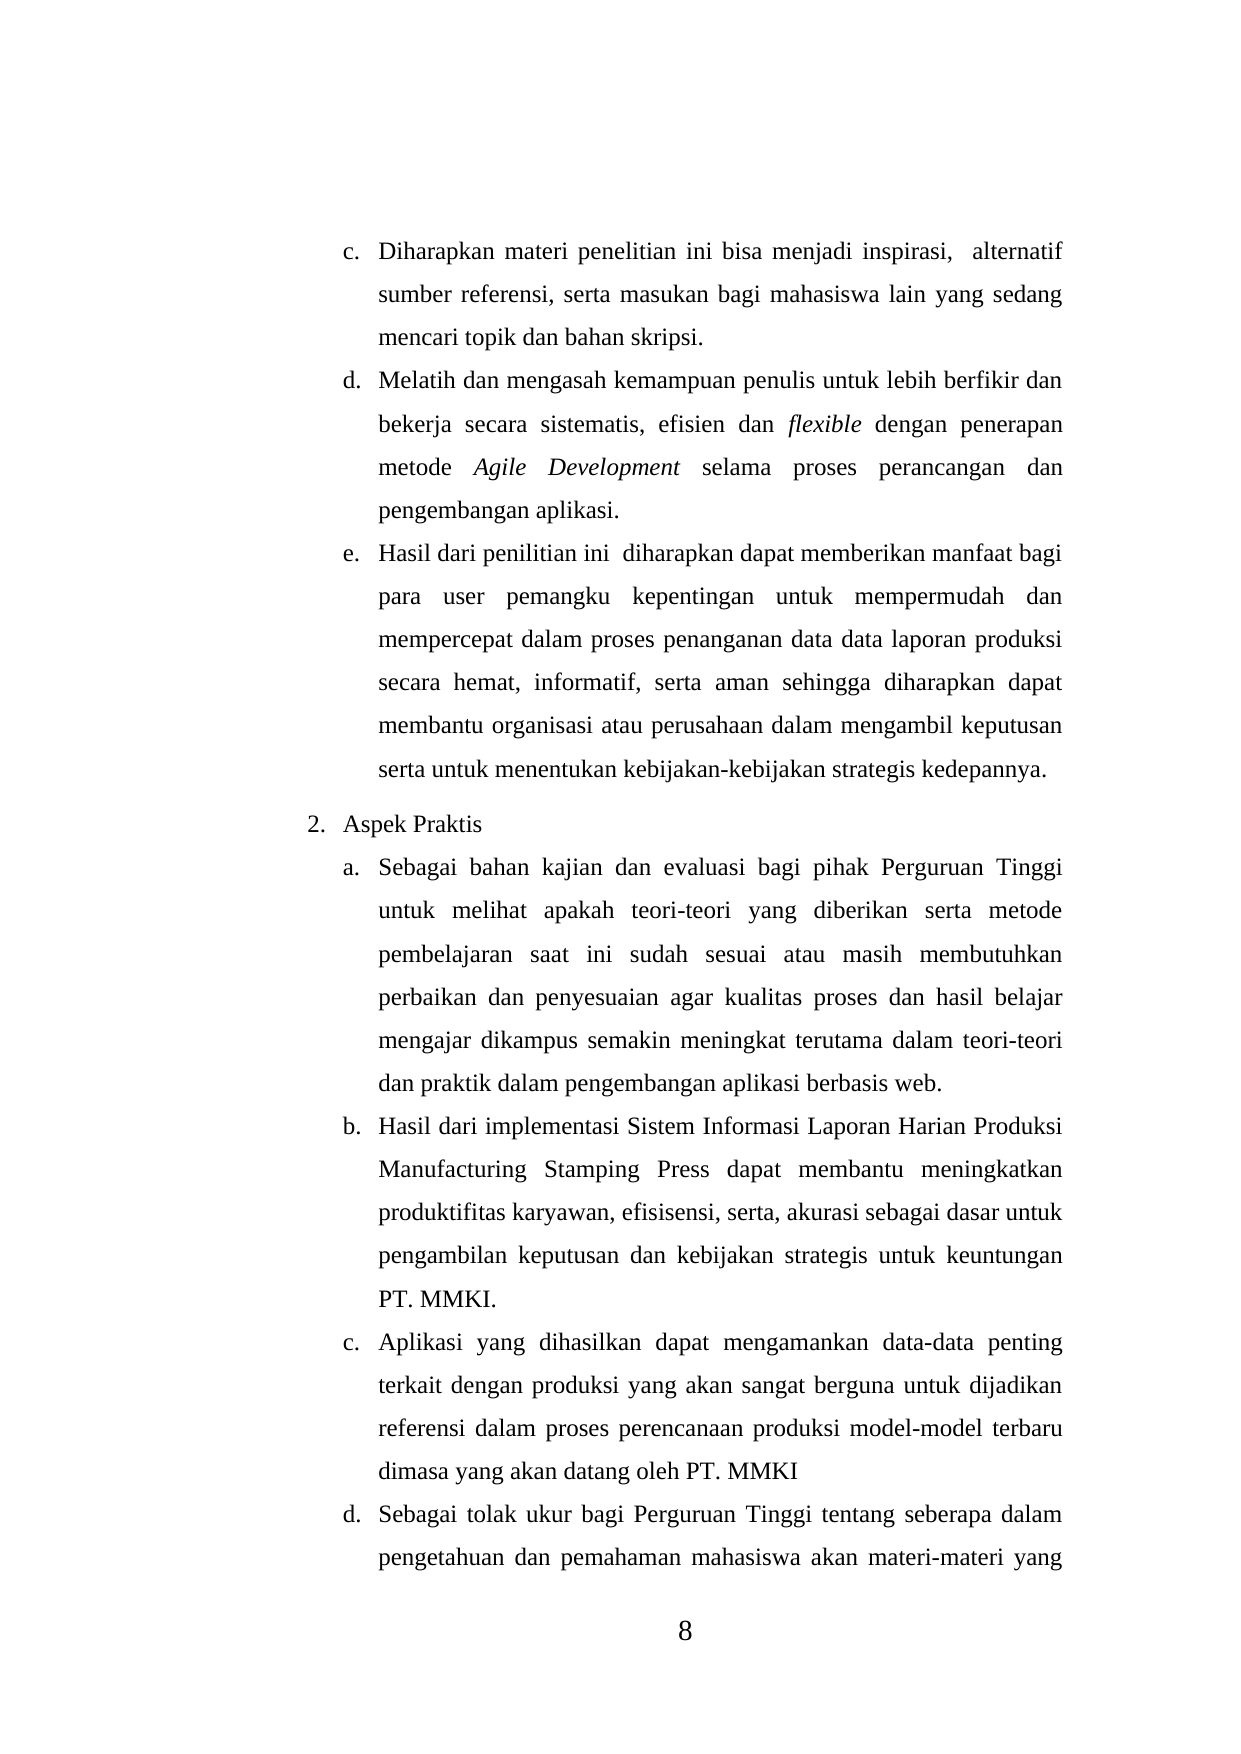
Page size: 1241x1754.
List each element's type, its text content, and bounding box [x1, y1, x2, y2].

subtitle Sebagai bahan kajian dan evaluasi bagi pihak Perguruan Tinggi untuk melihat apakah teori-teori yang diberikan serta metode pembelajaran saat ini sudah sesuai atau masih membutuhkan perbaikan dan penyesuaian agar kualitas proses dan hasil belajar mengajar dikampus semakin meningkat terutama dalam teori-teori dan praktik dalam pengembangan aplikasi berbasis web. [343, 852, 1063, 1097]
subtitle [343, 1499, 1063, 1571]
subtitle Hasil dari implementasi Sistem Informasi Laporan Harian Produksi Manufacturing Stamping Press dapat membantu meningkatkan produktifitas karyawan, efisisensi, serta, akurasi sebagai dasar untuk pengambilan keputusan dan kebijakan strategis untuk keuntungan PT. MMKI. [343, 1111, 1063, 1312]
subtitle Aspek Praktis [307, 809, 1063, 838]
subtitle Aplikasi yang dihasilkan dapat mengamankan data-data penting terkait dengan produksi yang akan sangat berguna untuk dijadikan referensi dalam proses perencanaan produksi model-model terbaru dimasa yang akan datang oleh PT. MMKI [343, 1327, 1063, 1485]
subtitle Hasil dari penilitian ini diharapkan dapat memberikan manfaat bagi para user pemangku kepentingan untuk mempermudah dan mempercepat dalam proses penanganan data data laporan produksi secara hemat, informatif, serta aman sehingga diharapkan dapat membantu organisasi atau perusahaan dalam mengambil keputusan serta untuk menentukan kebijakan-kebijakan strategis kedepannya. [343, 538, 1063, 782]
subtitle Melatih dan mengasah kemampuan penulis untuk lebih berfikir dan bekerja secara sistematis, efisien dan flexible dengan penerapan metode Agile Development selama proses perancangan dan pengembangan aplikasi. [343, 366, 1063, 524]
subtitle Diharapkan materi penelitian ini bisa menjadi inspirasi, alternatif sumber referensi, serta masukan bagi mahasiswa lain yang sedang mencari topik dan bahan skripsi. [343, 236, 1063, 351]
